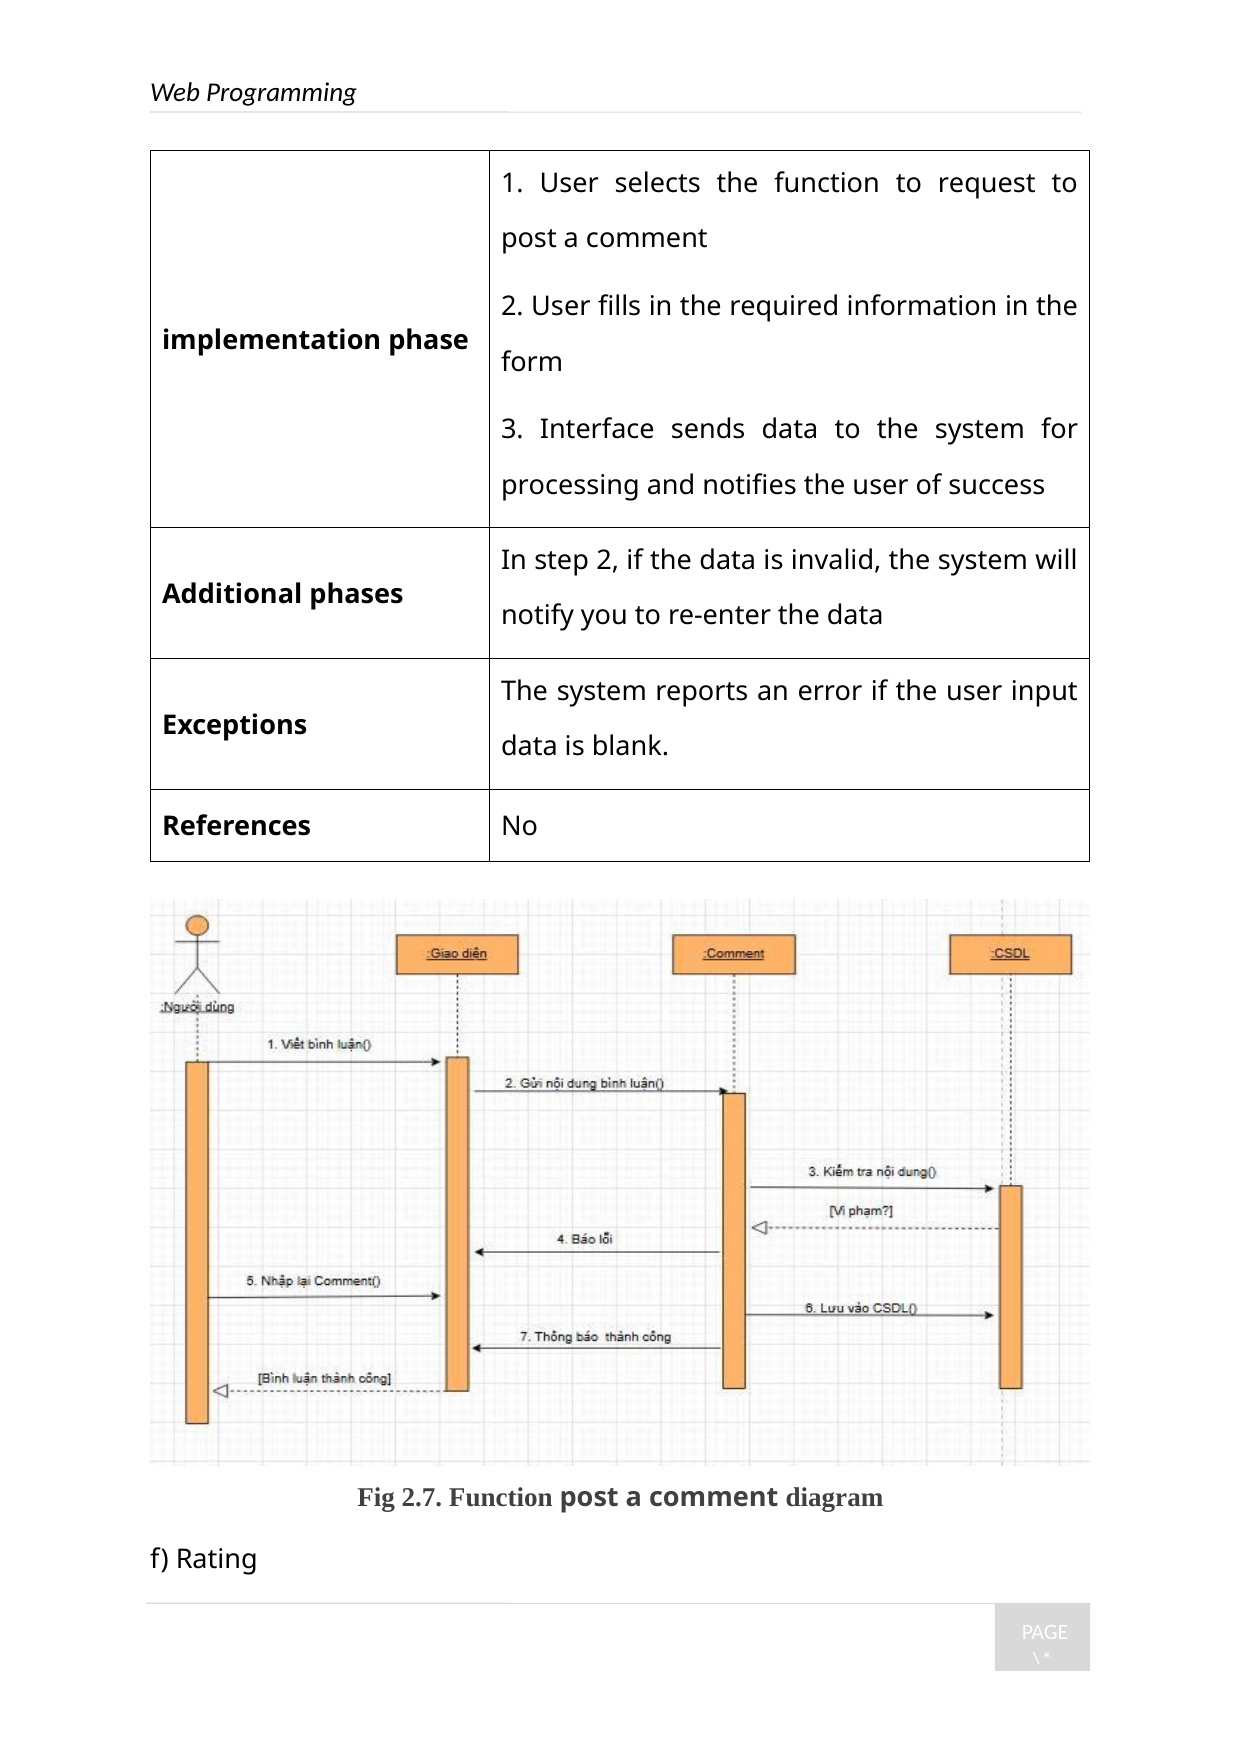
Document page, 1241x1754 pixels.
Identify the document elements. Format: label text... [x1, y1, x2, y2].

text f) Rating [150, 1539, 1090, 1576]
table_cell Additional phases [151, 528, 489, 658]
table_cell References [151, 790, 489, 861]
table_cell In step 2, if the data is invalid, the system will notify you to re-enter the data [490, 528, 1089, 658]
table_cell The system reports an error if the user input data is blank. [490, 659, 1089, 788]
table_cell No [490, 790, 1089, 861]
picture [150, 899, 1090, 1466]
table_cell 1. User selects the function to request to post a comment 2. User fills in the required information in the form 3. Interface sends data to the system for processing and notifies the user of success [490, 151, 1089, 527]
text Fig 2.7. Function post a comment diagram [150, 1478, 1090, 1514]
table_cell Exceptions [151, 659, 489, 788]
table_cell implementation phase [151, 151, 489, 527]
